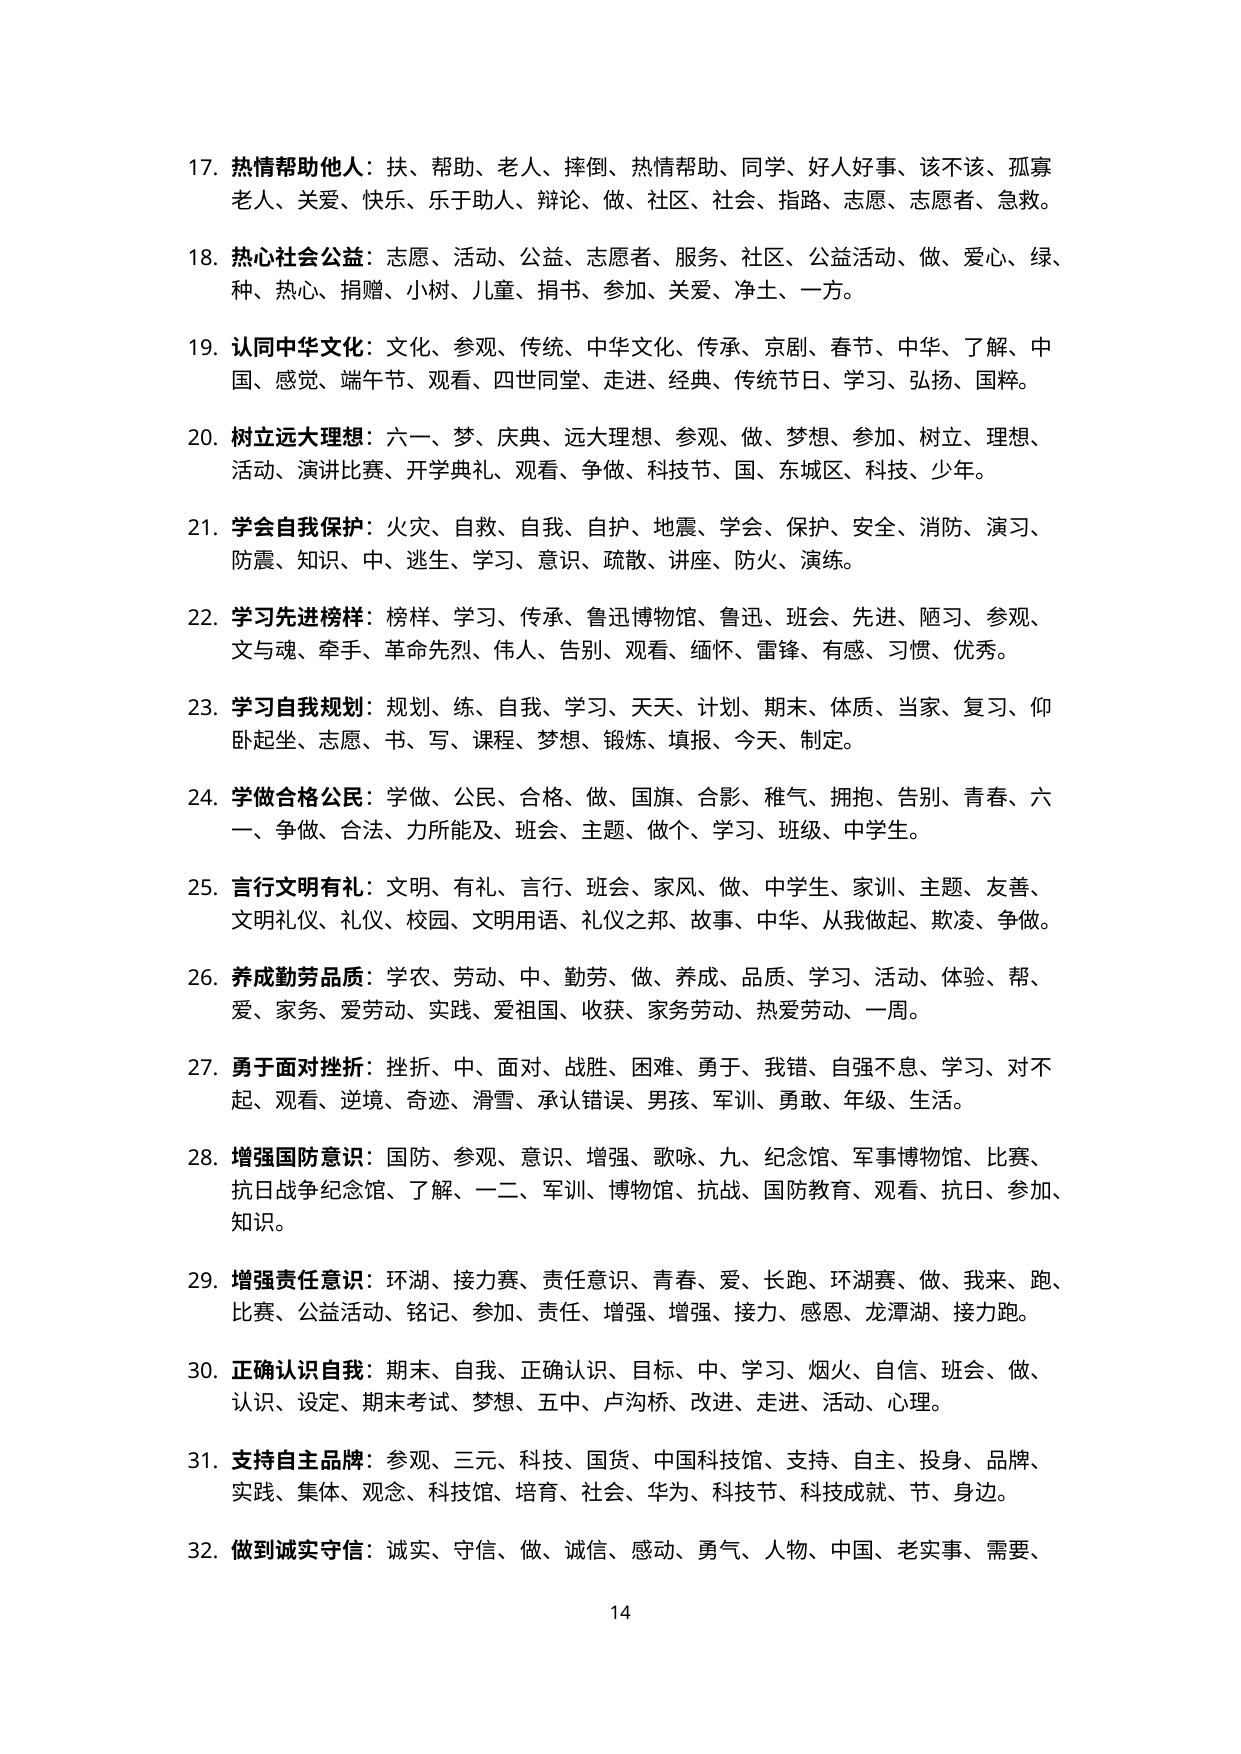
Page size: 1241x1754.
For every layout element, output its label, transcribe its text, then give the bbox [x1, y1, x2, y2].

list 热情帮助他人：扶、帮助、老人、摔倒、热情帮助、同学、好人好事、该不该、孤寡老人、关爱、快乐、乐于助人、辩论、做、社区、社会、指路、志愿、志愿者、急救。 [187, 150, 1053, 215]
list 言行文明有礼：文明、有礼、言行、班会、家风、做、中学生、家训、主题、友善、文明礼仪、礼仪、校园、文明用语、礼仪之邦、故事、中华、从我做起、欺凌、争做。 [187, 870, 1053, 935]
list 学习先进榜样：榜样、学习、传承、鲁迅博物馆、鲁迅、班会、先进、陋习、参观、文与魂、牵手、革命先烈、伟人、告别、观看、缅怀、雷锋、有感、习惯、优秀。 [187, 600, 1053, 665]
list 学习自我规划：规划、练、自我、学习、天天、计划、期末、体质、当家、复习、仰卧起坐、志愿、书、写、课程、梦想、锻炼、填报、今天、制定。 [187, 690, 1053, 755]
list 学做合格公民：学做、公民、合格、做、国旗、合影、稚气、拥抱、告别、青春、六一、争做、合法、力所能及、班会、主题、做个、学习、班级、中学生。 [187, 780, 1053, 845]
list 增强责任意识：环湖、接力赛、责任意识、青春、爱、长跑、环湖赛、做、我来、跑、比赛、公益活动、铭记、参加、责任、增强、增强、接力、感恩、龙潭湖、接力跑。 [187, 1262, 1053, 1327]
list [187, 1532, 1053, 1565]
list 勇于面对挫折：挫折、中、面对、战胜、困难、勇于、我错、自强不息、学习、对不起、观看、逆境、奇迹、滑雪、承认错误、男孩、军训、勇敢、年级、生活。 [187, 1050, 1053, 1115]
list 养成勤劳品质：学农、劳动、中、勤劳、做、养成、品质、学习、活动、体验、帮、爱、家务、爱劳动、实践、爱祖国、收获、家务劳动、热爱劳动、一周。 [187, 960, 1053, 1025]
list 正确认识自我：期末、自我、正确认识、目标、中、学习、烟火、自信、班会、做、认识、设定、期末考试、梦想、五中、卢沟桥、改进、走进、活动、心理。 [187, 1352, 1053, 1417]
list 学会自我保护：火灾、自救、自我、自护、地震、学会、保护、安全、消防、演习、防震、知识、中、逃生、学习、意识、疏散、讲座、防火、演练。 [187, 510, 1053, 575]
list 热心社会公益：志愿、活动、公益、志愿者、服务、社区、公益活动、做、爱心、绿、种、热心、捐赠、小树、儿童、捐书、参加、关爱、净土、一方。 [187, 240, 1053, 305]
list 支持自主品牌：参观、三元、科技、国货、中国科技馆、支持、自主、投身、品牌、实践、集体、观念、科技馆、培育、社会、华为、科技节、科技成就、节、身边。 [187, 1442, 1053, 1507]
list 增强国防意识：国防、参观、意识、增强、歌咏、九、纪念馆、军事博物馆、比赛、抗日战争纪念馆、了解、一二、军训、博物馆、抗战、国防教育、观看、抗日、参加、知识。 [187, 1140, 1053, 1237]
list 树立远大理想：六一、梦、庆典、远大理想、参观、做、梦想、参加、树立、理想、活动、演讲比赛、开学典礼、观看、争做、科技节、国、东城区、科技、少年。 [187, 420, 1053, 485]
list 认同中华文化：文化、参观、传统、中华文化、传承、京剧、春节、中华、了解、中国、感觉、端午节、观看、四世同堂、走进、经典、传统节日、学习、弘扬、国粹。 [187, 330, 1053, 395]
